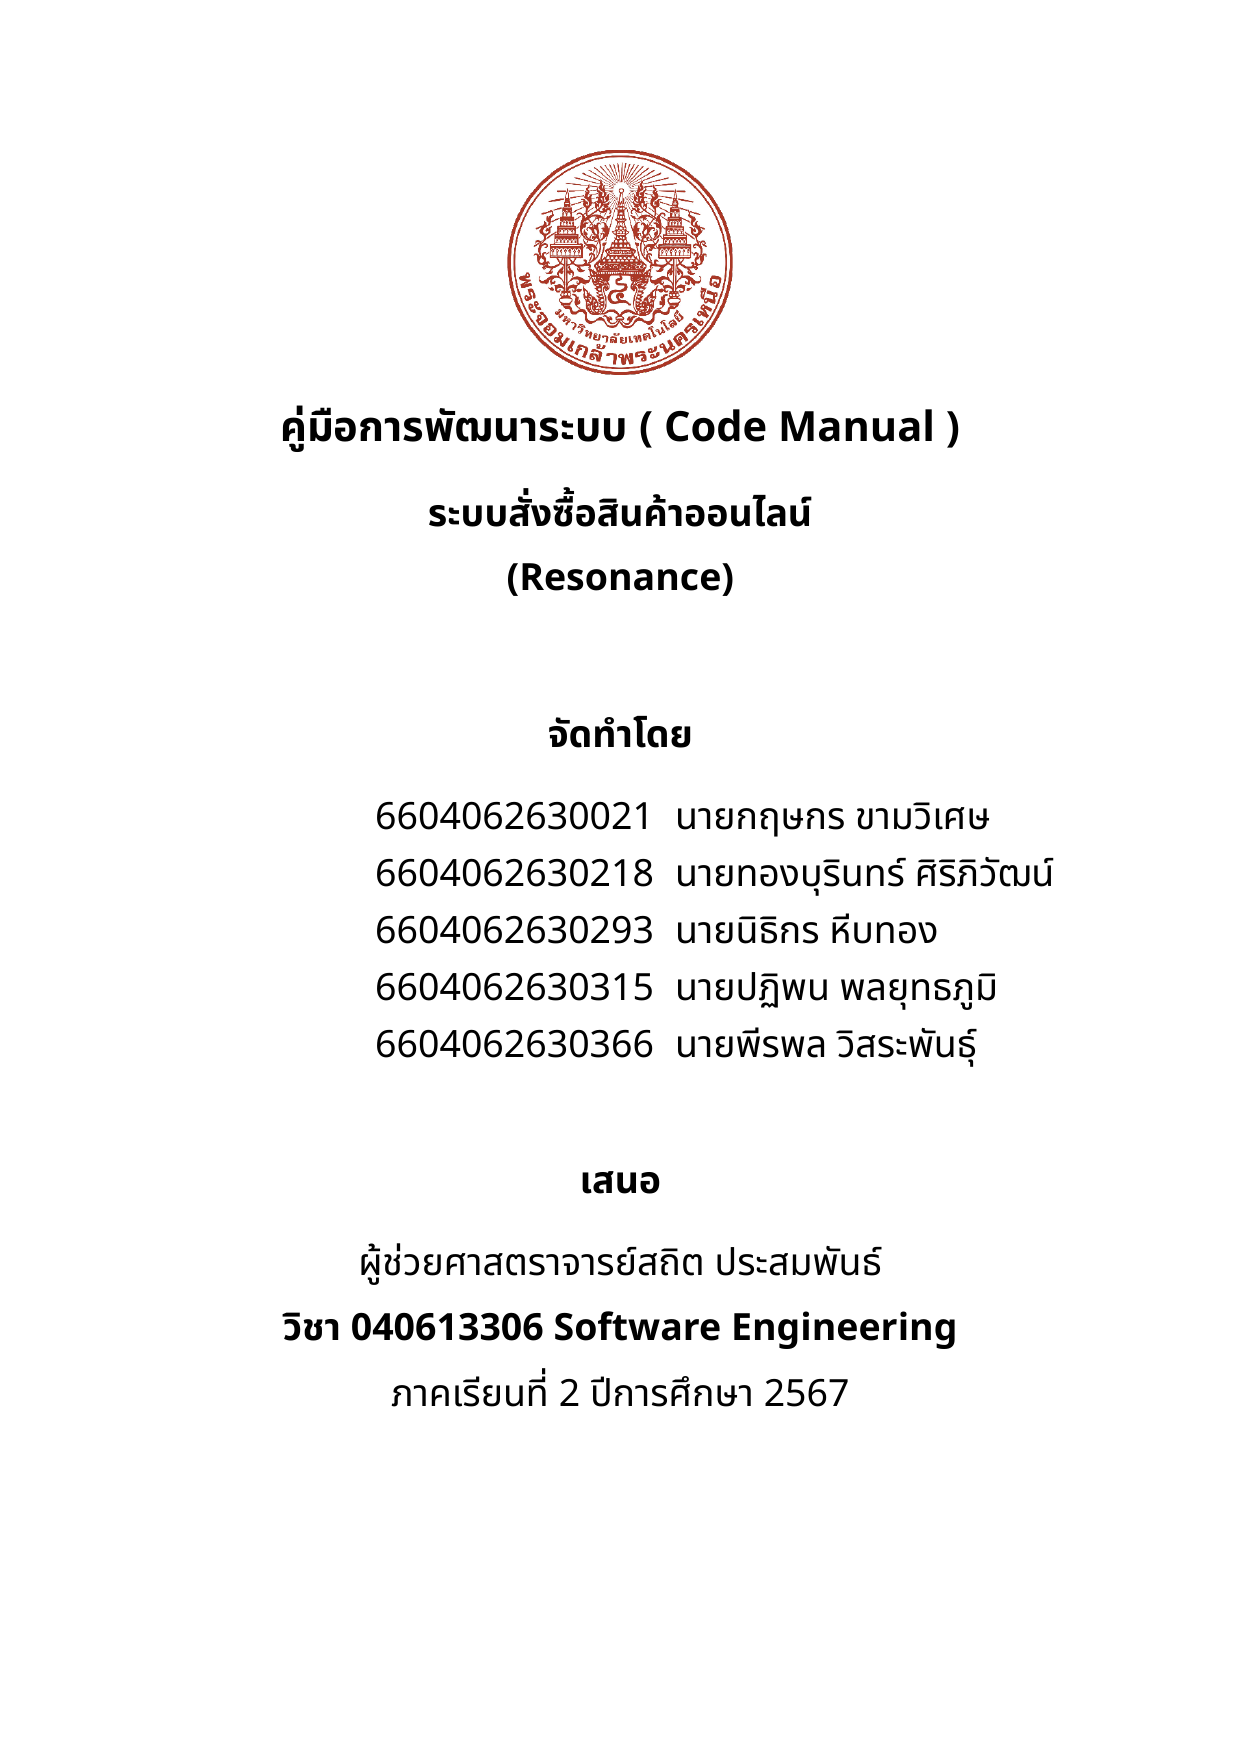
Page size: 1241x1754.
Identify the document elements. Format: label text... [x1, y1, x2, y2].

text เสนอ [150, 1154, 1090, 1210]
text 6604062630293 นายนิธิกร หีบทอง [300, 903, 1090, 960]
picture [507, 150, 733, 375]
text 6604062630218 นายทองบุรินทร์ ศิริภิวัฒน์ [300, 846, 1090, 903]
text จัดทำโดย [150, 708, 1090, 764]
text คู่มือการพัฒนาระบบ ( Code Manual ) [150, 397, 1090, 460]
text 6604062630366 นายพีรพล วิสระพันธุ์ [300, 1017, 1090, 1074]
text 6604062630021 นายกฤษกร ขามวิเศษ [300, 789, 1090, 846]
text ระบบสั่งซื้อสินค้าออนไลน์ (Resonance) [150, 486, 1090, 602]
text 6604062630315 นายปฏิพน พลยุทธภูมิ [300, 960, 1090, 1017]
text ผู้ช่วยศาสตราจารย์สถิต ประสมพันธ์ วิชา 040613306 Software Engineering ภาคเรียนที่ 2 ปีการศึกษา 2567 [150, 1236, 1090, 1423]
